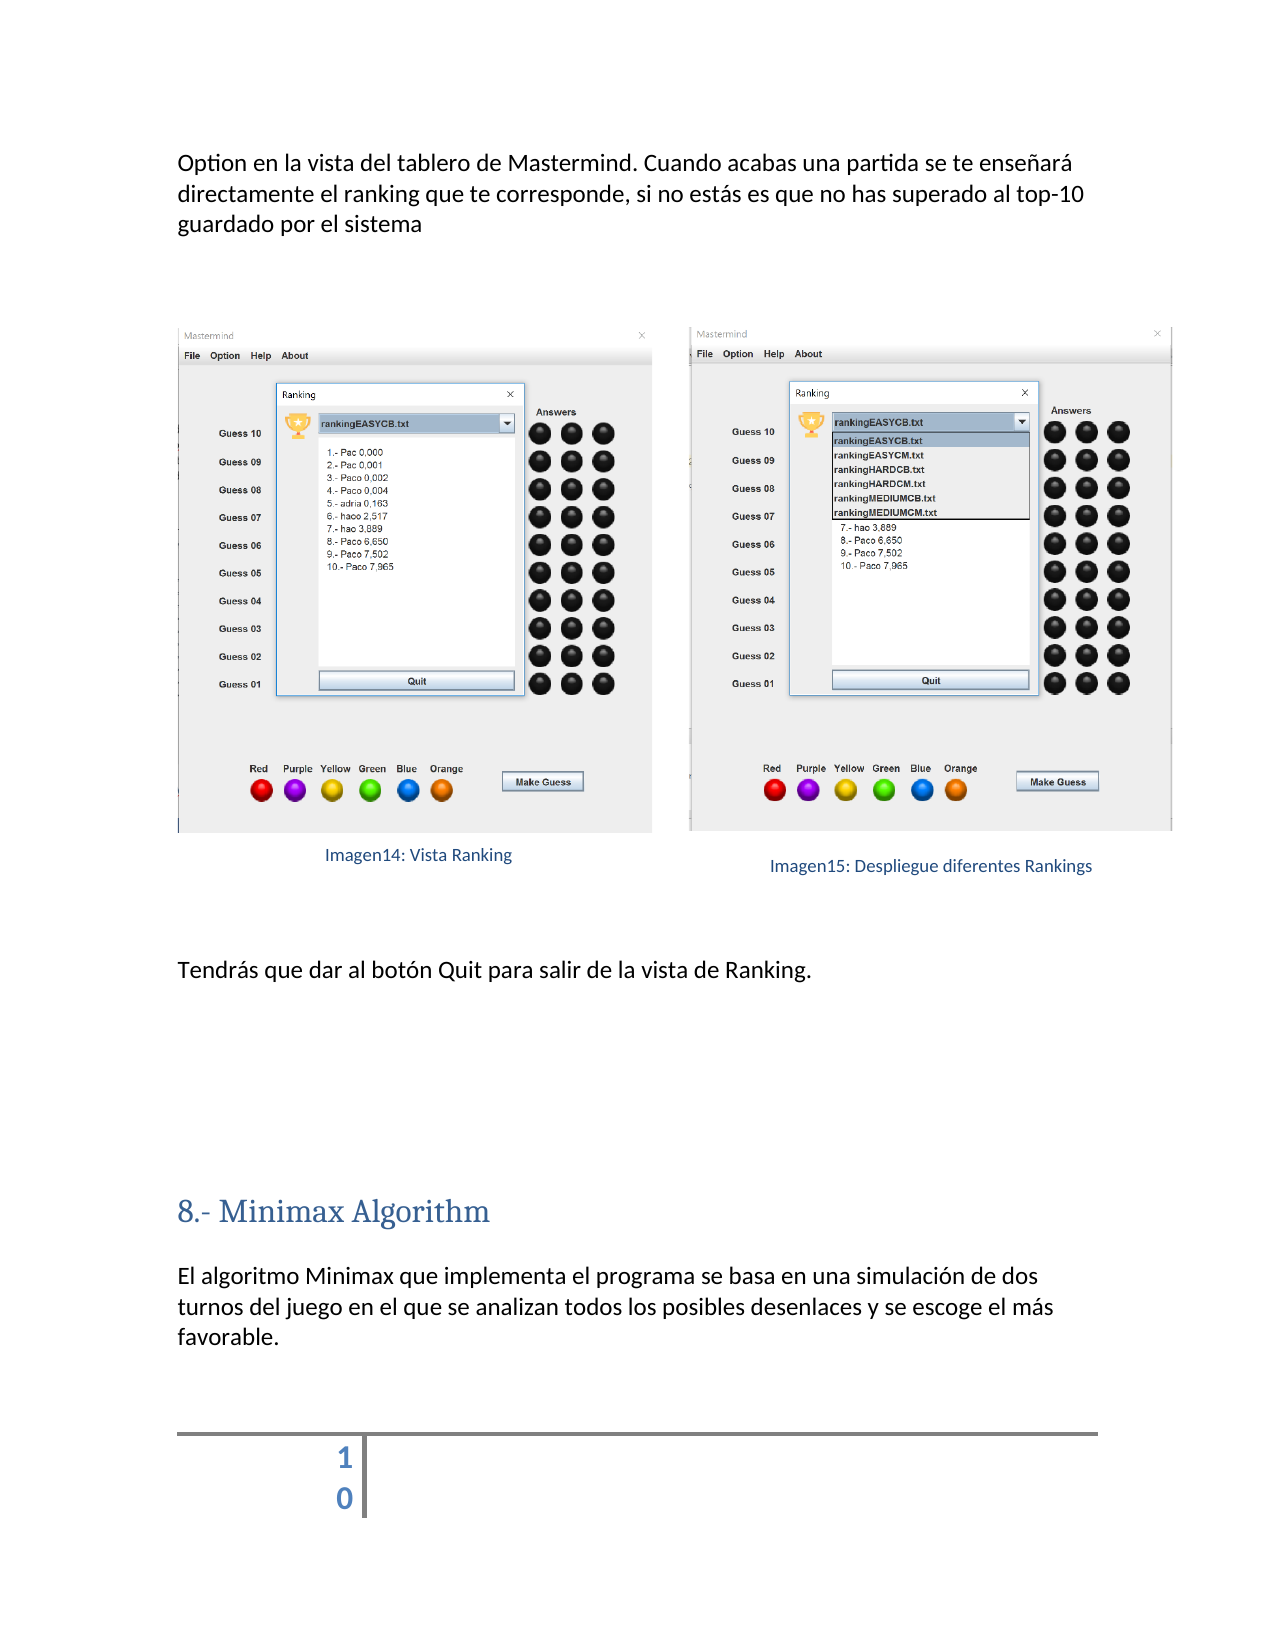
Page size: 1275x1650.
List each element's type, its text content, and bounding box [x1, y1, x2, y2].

text El algoritmo Minimax que implementa el programa se basa en una simulación de dos turnos del juego en el que se analizan todos los posibles desenlaces y se escoge el más favorable. [177, 1260, 1098, 1352]
picture [177, 328, 656, 834]
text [177, 148, 1098, 239]
subtitle 8.- Minimax Algorithm [177, 1193, 1098, 1231]
picture [688, 327, 1175, 834]
